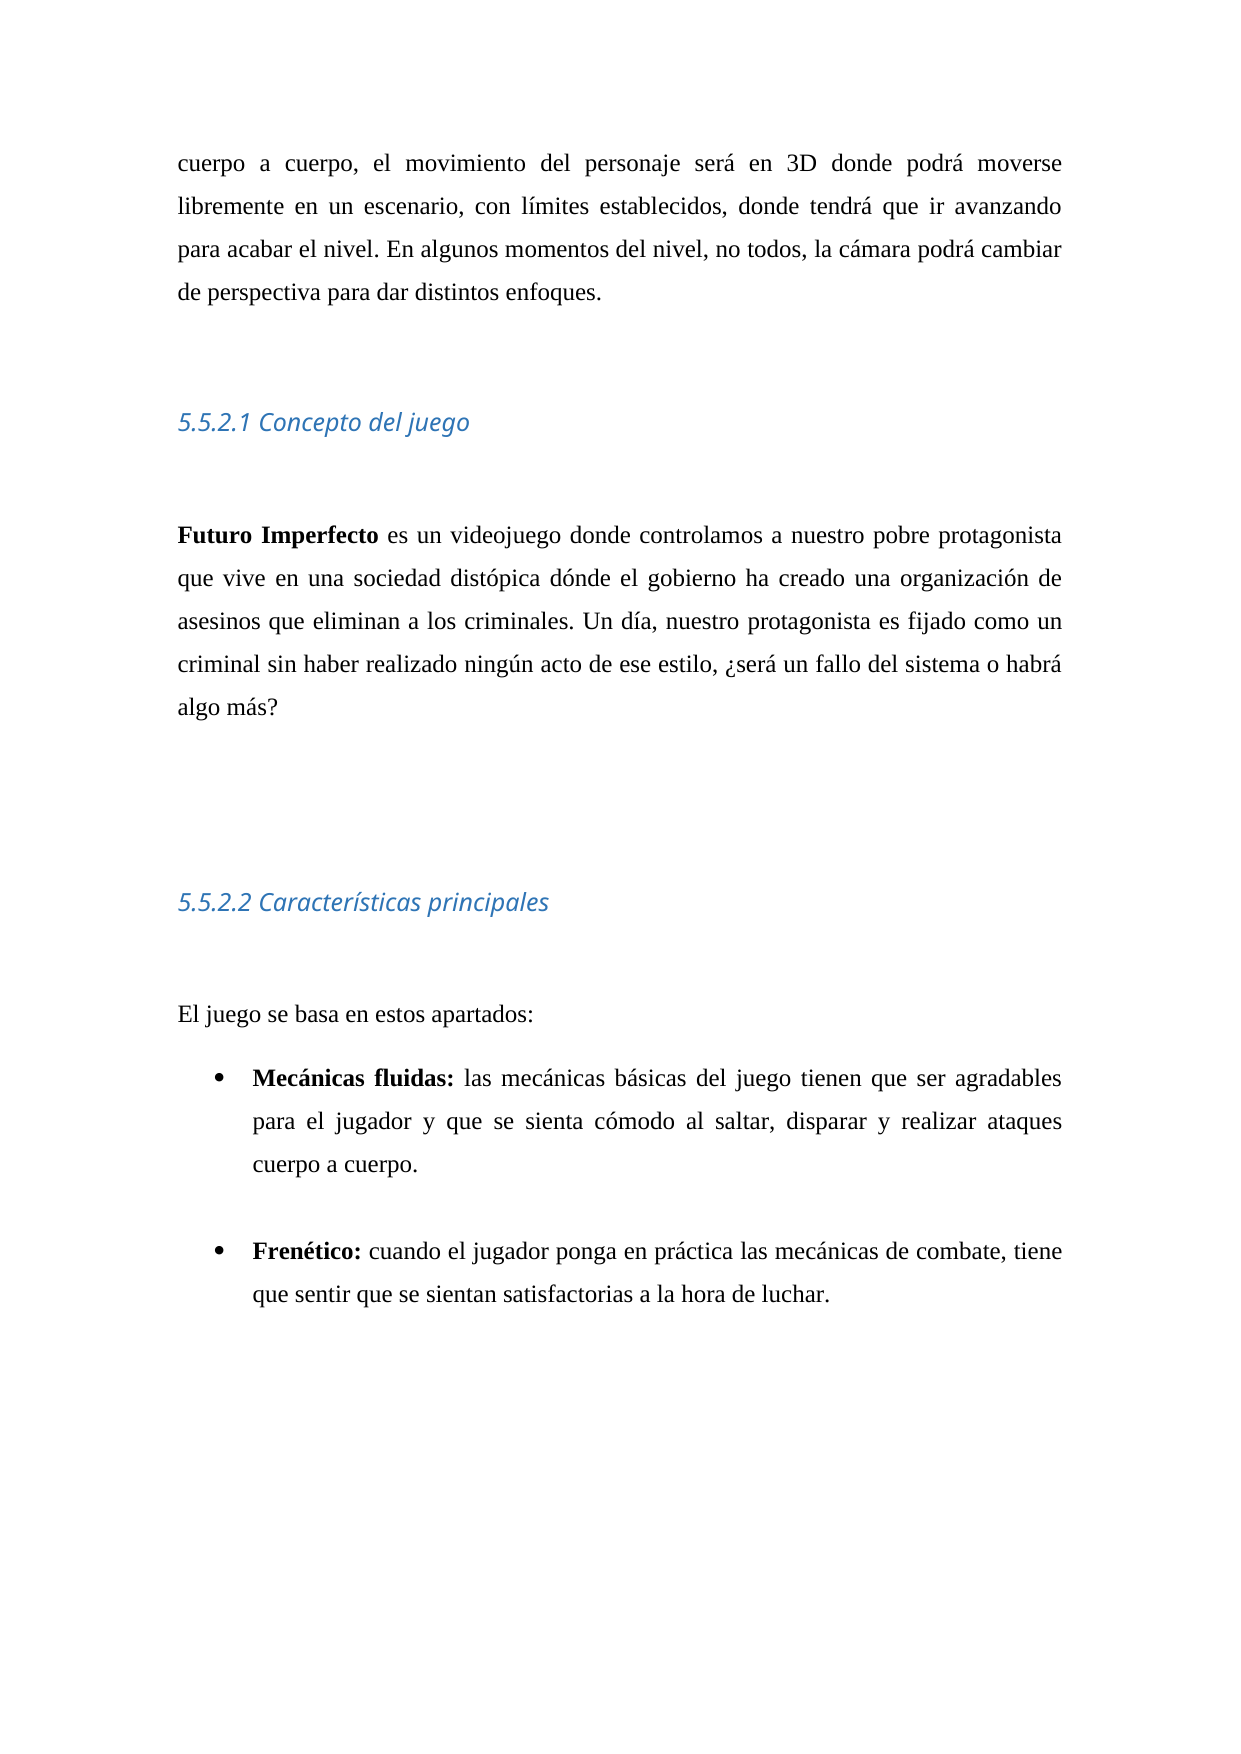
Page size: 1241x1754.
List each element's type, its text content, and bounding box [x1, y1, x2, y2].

text El juego se basa en estos apartados: [177, 999, 1063, 1028]
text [177, 148, 1063, 306]
text Futuro Imperfecto es un videojuego donde controlamos a nuestro pobre protagonista que vive en una sociedad distópica dónde el gobierno ha creado una organización de asesinos que eliminan a los criminales. Un día, nuestro protagonista es fijado como un criminal sin haber realizado ningún acto de ese estilo, ¿será un fallo del sistema o habrá algo más? [177, 520, 1063, 721]
list Frenético: cuando el jugador ponga en práctica las mecánicas de combate, tiene que sentir que se sientan satisfactorias a la hora de luchar. [215, 1236, 1063, 1308]
subtitle 5.5.2.2 Características principales [177, 884, 1063, 918]
subtitle 5.5.2.1 Concepto del juego [177, 405, 1063, 439]
list Mecánicas fluidas: las mecánicas básicas del juego tienen que ser agradables para el jugador y que se sienta cómodo al saltar, disparar y realizar ataques cuerpo a cuerpo. [215, 1063, 1063, 1178]
